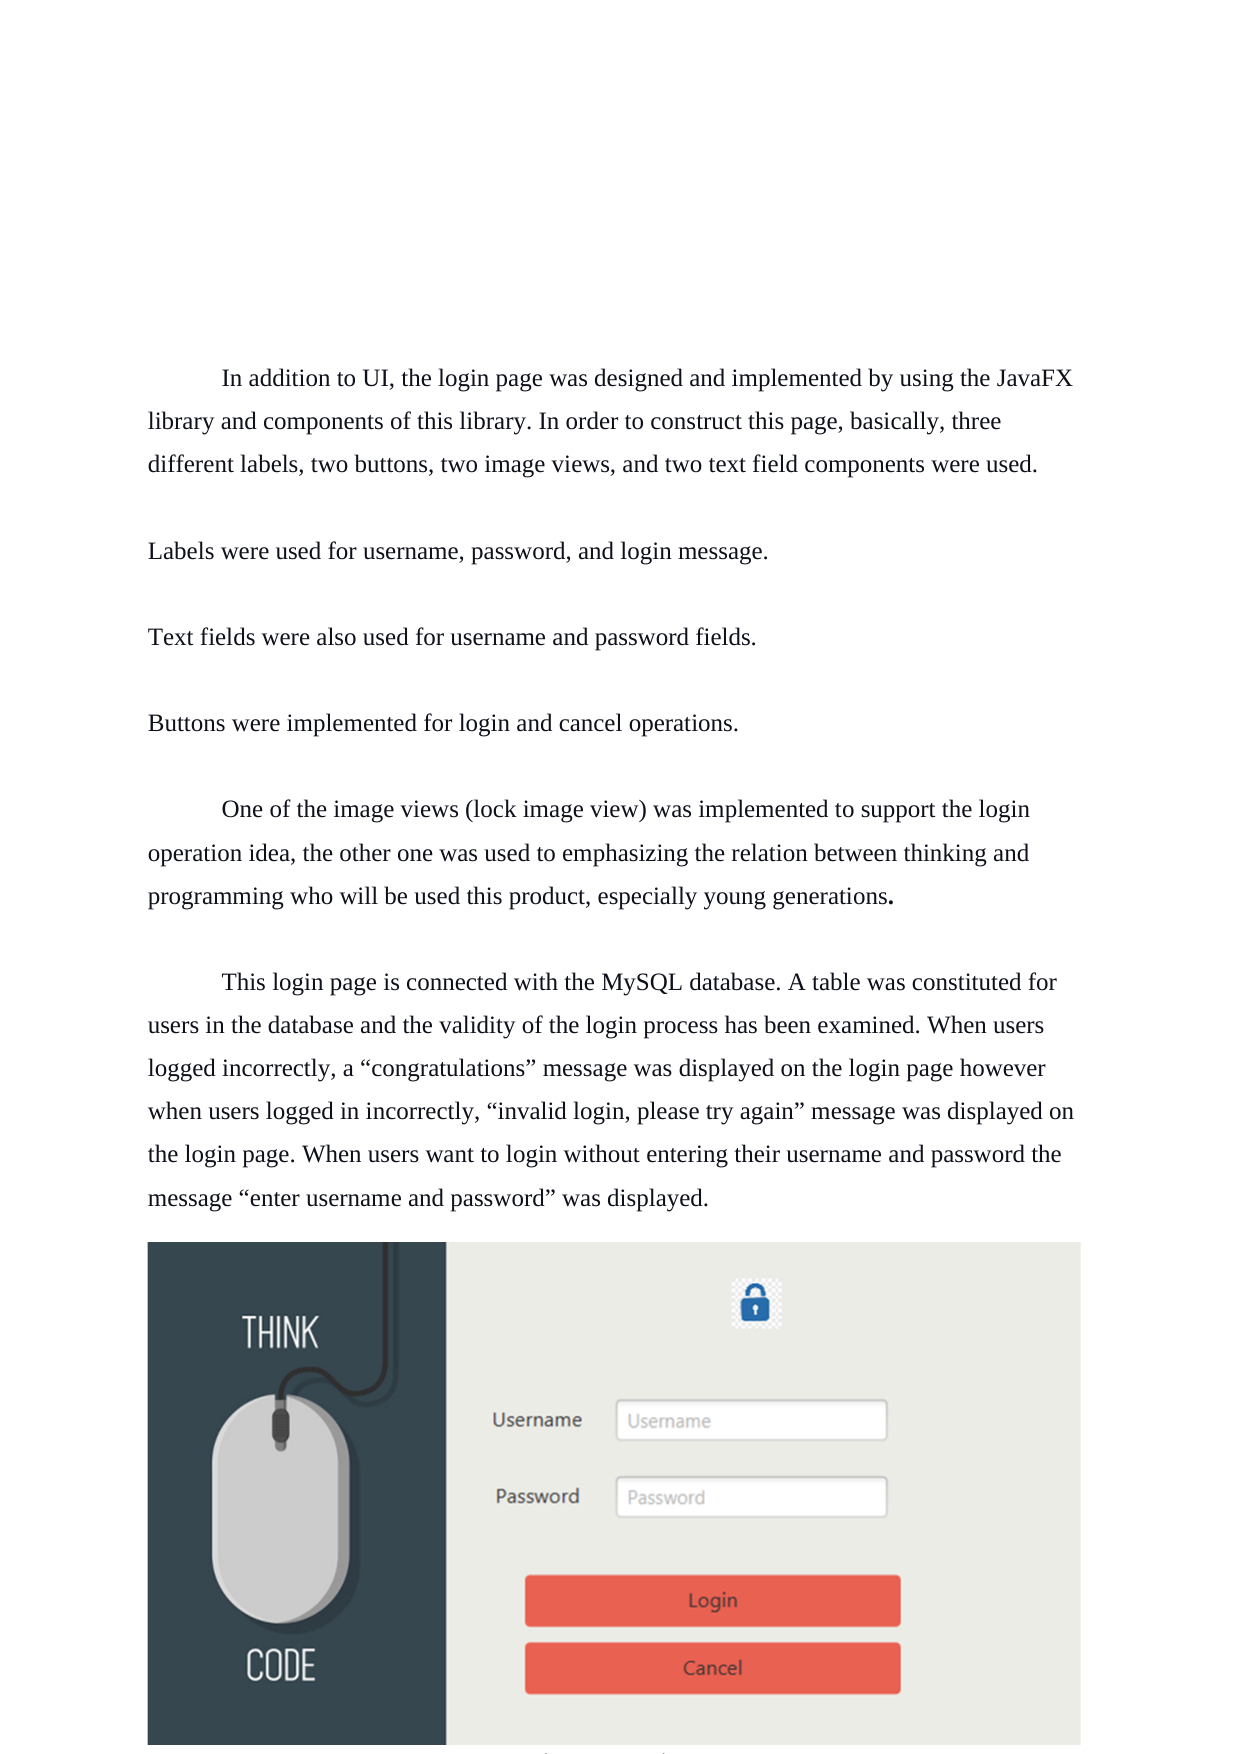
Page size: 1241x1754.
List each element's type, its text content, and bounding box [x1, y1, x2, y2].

text Labels were used for username, password, and login message. [148, 536, 1093, 564]
picture [147, 1242, 1081, 1745]
text Text fields were also used for username and password fields. [148, 622, 1093, 651]
text One of the image views (lock image view) was implemented to support the login operation idea, the other one was used to emphasizing the relation between thinking and programming who will be used this product, especially young generations. [148, 794, 1093, 909]
text This login page is connected with the MySQL database. A table was constituted for users in the database and the validity of the login process has been examined. When users logged incorrectly, a “congratulations” message was displayed on the login page however when users logged in incorrectly, “invalid login, please try again” message was displayed on the login page. When users want to login without entering their username and password the message “enter username and password” was displayed. [148, 967, 1093, 1211]
text In addition to UI, the login page was designed and implemented by using the JavaFX library and components of this library. In order to construct this page, basically, three different labels, two buttons, two image views, and two text field components were used. [148, 363, 1093, 478]
text Buttons were implemented for login and cancel operations. [148, 708, 1093, 737]
